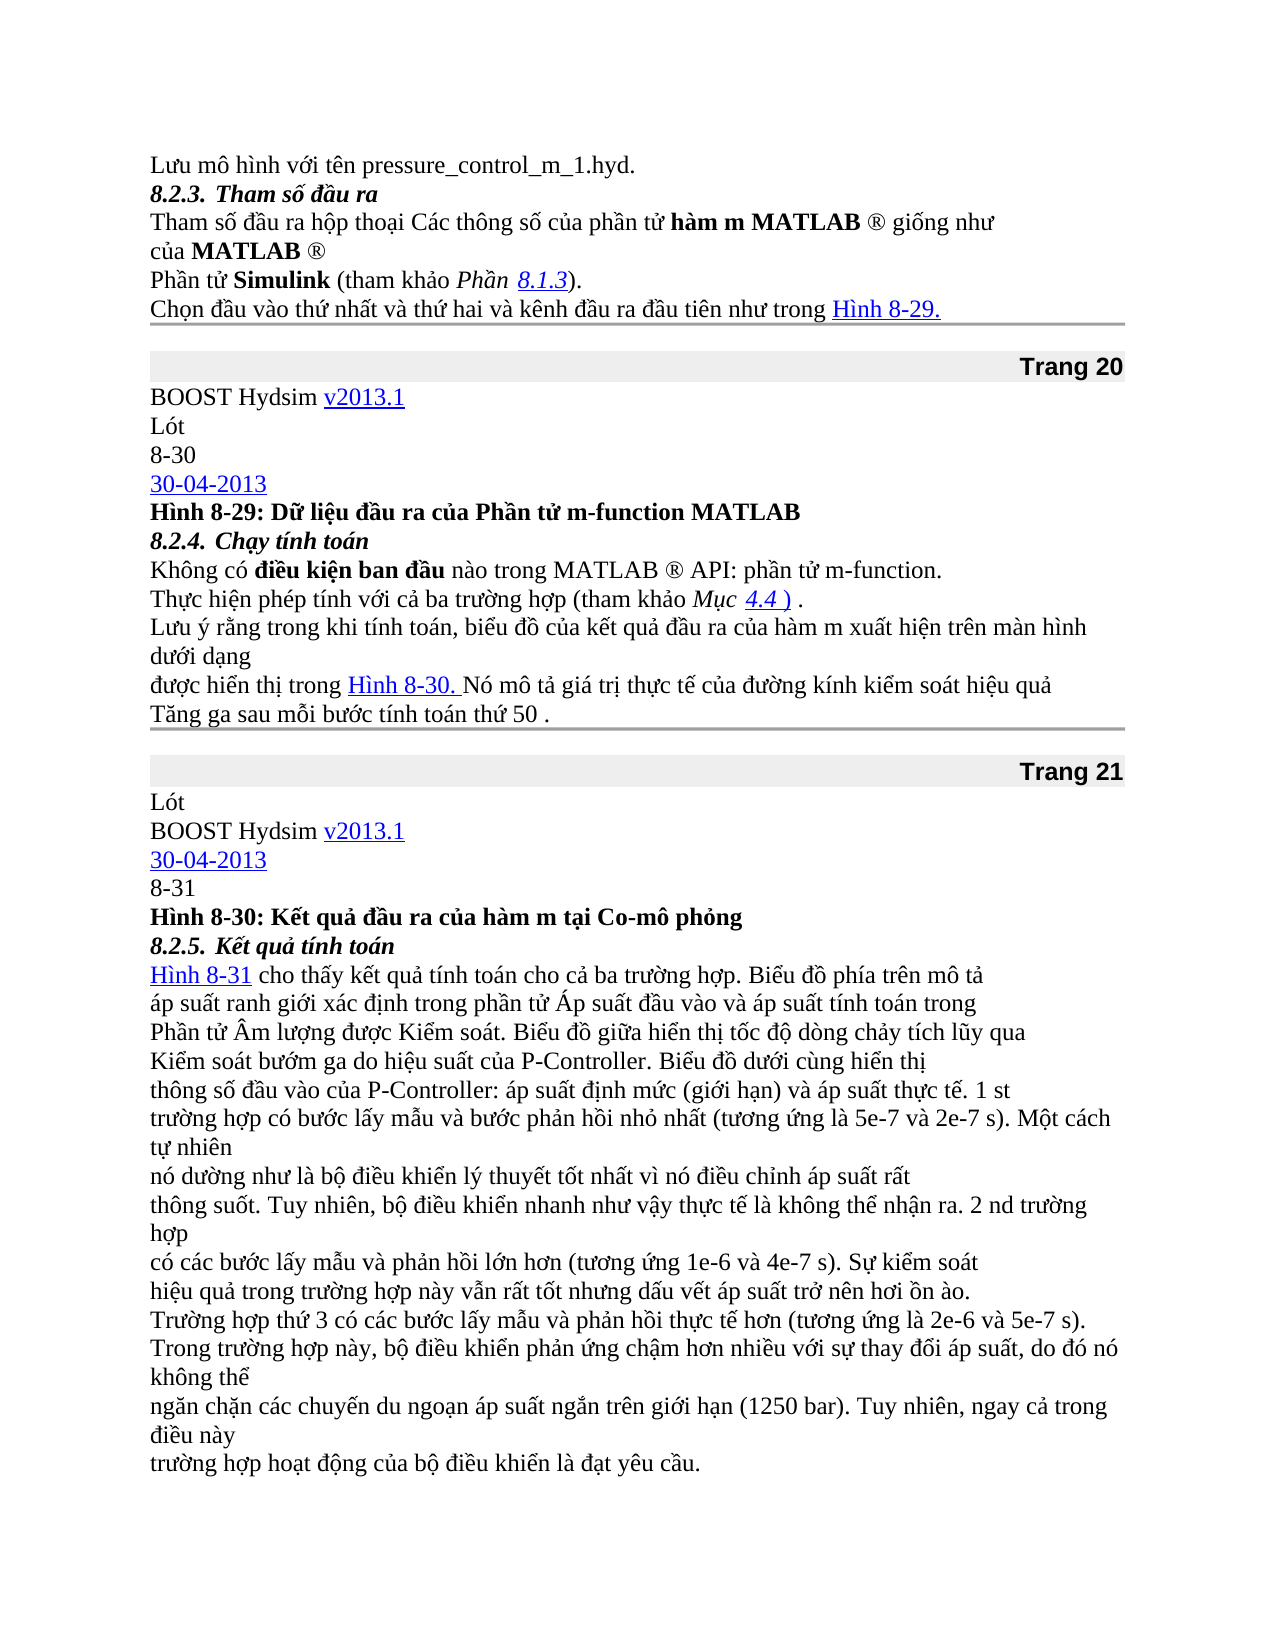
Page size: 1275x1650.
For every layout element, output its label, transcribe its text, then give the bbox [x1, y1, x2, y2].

text Hình 8-29: Dữ liệu đầu ra của Phần tử m-function MATLAB [150, 497, 1125, 526]
text 8-31 [150, 873, 1125, 902]
text 30-04-2013 [150, 845, 1125, 873]
text thông suốt. Tuy nhiên, bộ điều khiển nhanh như vậy thực tế là không thể nhận ra. 2 nd trường hợp [150, 1190, 1125, 1247]
text BOOST Hydsim v2013.1 [150, 382, 1125, 411]
text được hiển thị trong Hình 8-30. Nó mô tả giá trị thực tế của đường kính kiểm soát hiệu quả [150, 670, 1125, 699]
text hiệu quả trong trường hợp này vẫn rất tốt nhưng dấu vết áp suất trở nên hơi ồn ào. [150, 1276, 1125, 1305]
text thông số đầu vào của P-Controller: áp suất định mức (giới hạn) và áp suất thực tế. 1 st [150, 1075, 1125, 1103]
text trường hợp hoạt động của bộ điều khiển là đạt yêu cầu. [150, 1448, 1125, 1477]
text Chọn đầu vào thứ nhất và thứ hai và kênh đầu ra đầu tiên như trong Hình 8-29. [150, 294, 1125, 322]
text ngăn chặn các chuyến du ngoạn áp suất ngắn trên giới hạn (1250 bar). Tuy nhiên, ngay cả trong điều này [150, 1391, 1125, 1448]
text trường hợp có bước lấy mẫu và bước phản hồi nhỏ nhất (tương ứng là 5e-7 và 2e-7 s). Một cách tự nhiên [150, 1103, 1125, 1161]
text Hình 8-31 cho thấy kết quả tính toán cho cả ba trường hợp. Biểu đồ phía trên mô tả [150, 960, 1125, 988]
text Kiểm soát bướm ga do hiệu suất của P-Controller. Biểu đồ dưới cùng hiển thị [150, 1046, 1125, 1075]
text Trường hợp thứ 3 có các bước lấy mẫu và phản hồi thực tế hơn (tương ứng là 2e-6 và 5e-7 s). [150, 1305, 1125, 1333]
text Lưu mô hình với tên pressure_control_m_1.hyd. [150, 150, 1125, 179]
text 30-04-2013 [150, 469, 1125, 497]
text Tăng ga sau mỗi bước tính toán thứ 50 . [150, 699, 1125, 727]
text 8.2.5. Kết quả tính toán [150, 931, 1125, 960]
text áp suất ranh giới xác định trong phần tử Áp suất đầu vào và áp suất tính toán trong [150, 988, 1125, 1017]
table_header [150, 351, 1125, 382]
text Lót [150, 787, 1125, 816]
text Lưu ý rằng trong khi tính toán, biểu đồ của kết quả đầu ra của hàm m xuất hiện trên màn hình dưới dạng [150, 612, 1125, 670]
text Thực hiện phép tính với cả ba trường hợp (tham khảo Mục 4.4 ) . [150, 584, 1125, 612]
text 8.2.4. Chạy tính toán [150, 526, 1125, 555]
text Lót [150, 411, 1125, 440]
text Trong trường hợp này, bộ điều khiển phản ứng chậm hơn nhiều với sự thay đổi áp suất, do đó nó không thể [150, 1333, 1125, 1391]
text nó dường như là bộ điều khiển lý thuyết tốt nhất vì nó điều chỉnh áp suất rất [150, 1161, 1125, 1190]
text Phần tử Simulink (tham khảo Phần 8.1.3). [150, 265, 1125, 294]
text có các bước lấy mẫu và phản hồi lớn hơn (tương ứng 1e-6 và 4e-7 s). Sự kiểm soát [150, 1247, 1125, 1276]
text Tham số đầu ra hộp thoại Các thông số của phần tử hàm m MATLAB ® giống như của MATLAB ® [150, 207, 1125, 265]
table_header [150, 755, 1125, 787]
text Hình 8-30: Kết quả đầu ra của hàm m tại Co-mô phỏng [150, 902, 1125, 931]
text 8-30 [150, 440, 1125, 469]
text BOOST Hydsim v2013.1 [150, 816, 1125, 845]
text Không có điều kiện ban đầu nào trong MATLAB ® API: phần tử m-function. [150, 555, 1125, 584]
text 8.2.3. Tham số đầu ra [150, 179, 1125, 207]
text Phần tử Âm lượng được Kiểm soát. Biểu đồ giữa hiển thị tốc độ dòng chảy tích lũy qua [150, 1017, 1125, 1046]
